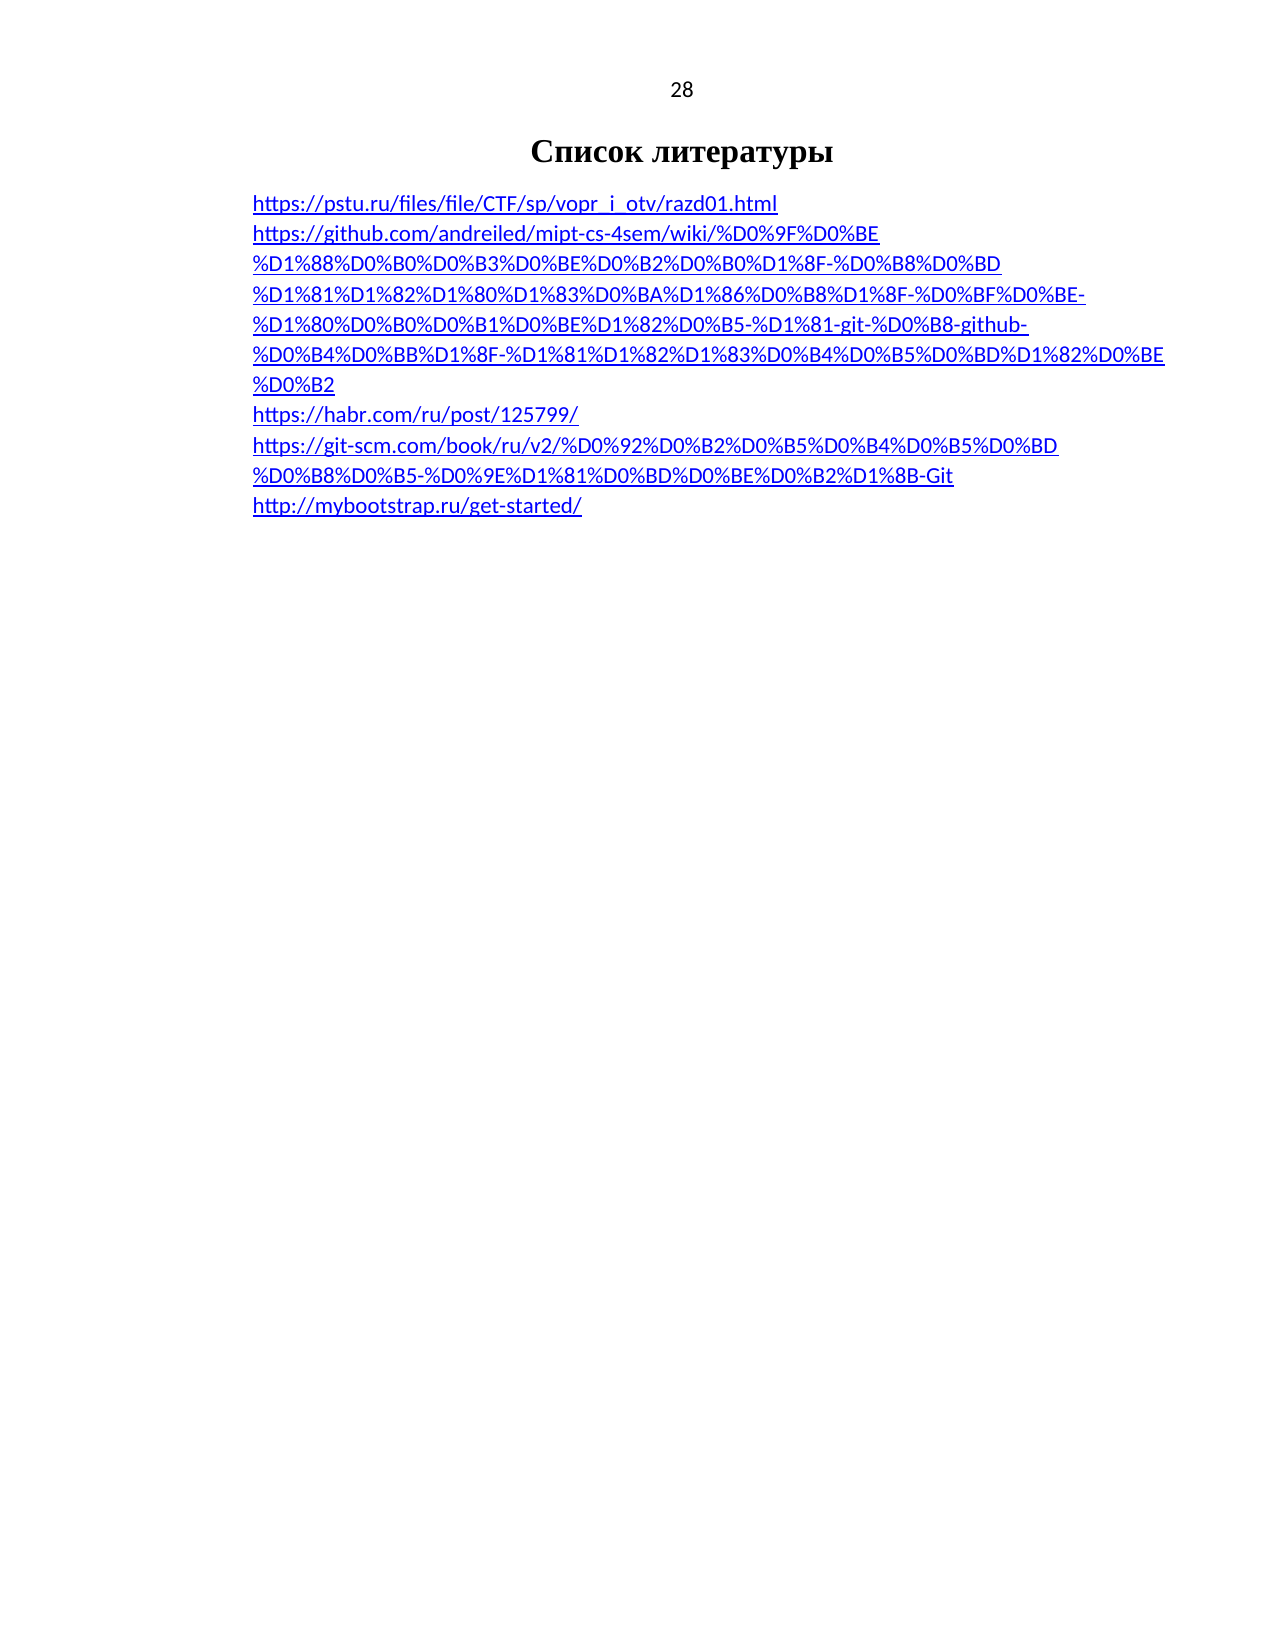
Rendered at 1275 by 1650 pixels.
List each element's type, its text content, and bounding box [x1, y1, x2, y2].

list https://github.com/andreiled/mipt-cs-4sem/wiki/%D0%9F%D0%BE%D1%88%D0%B0%D0%B3%D0%BE%D0%B2%D0%B0%D1%8F-%D0%B8%D0%BD%D1%81%D1%82%D1%80%D1%83%D0%BA%D1%86%D0%B8%D1%8F-%D0%BF%D0%BE-%D1%80%D0%B0%D0%B1%D0%BE%D1%82%D0%B5-%D1%81-git-%D0%B8-github-%D0%B4%D0%BB%D1%8F-%D1%81%D1%82%D1%83%D0%B4%D0%B5%D0%BD%D1%82%D0%BE%D0%B2 [252, 219, 1186, 398]
list http://mybootstrap.ru/get-started/ [252, 491, 1186, 519]
list https://pstu.ru/files/file/CTF/sp/vopr_i_otv/razd01.html [252, 189, 1186, 217]
list https://habr.com/ru/post/125799/ [252, 401, 1186, 428]
text Список литературы [177, 131, 1186, 169]
list https://git-scm.com/book/ru/v2/%D0%92%D0%B2%D0%B5%D0%B4%D0%B5%D0%BD%D0%B8%D0%B5-%D0%9E%D1%81%D0%BD%D0%BE%D0%B2%D1%8B-Git [252, 431, 1186, 489]
